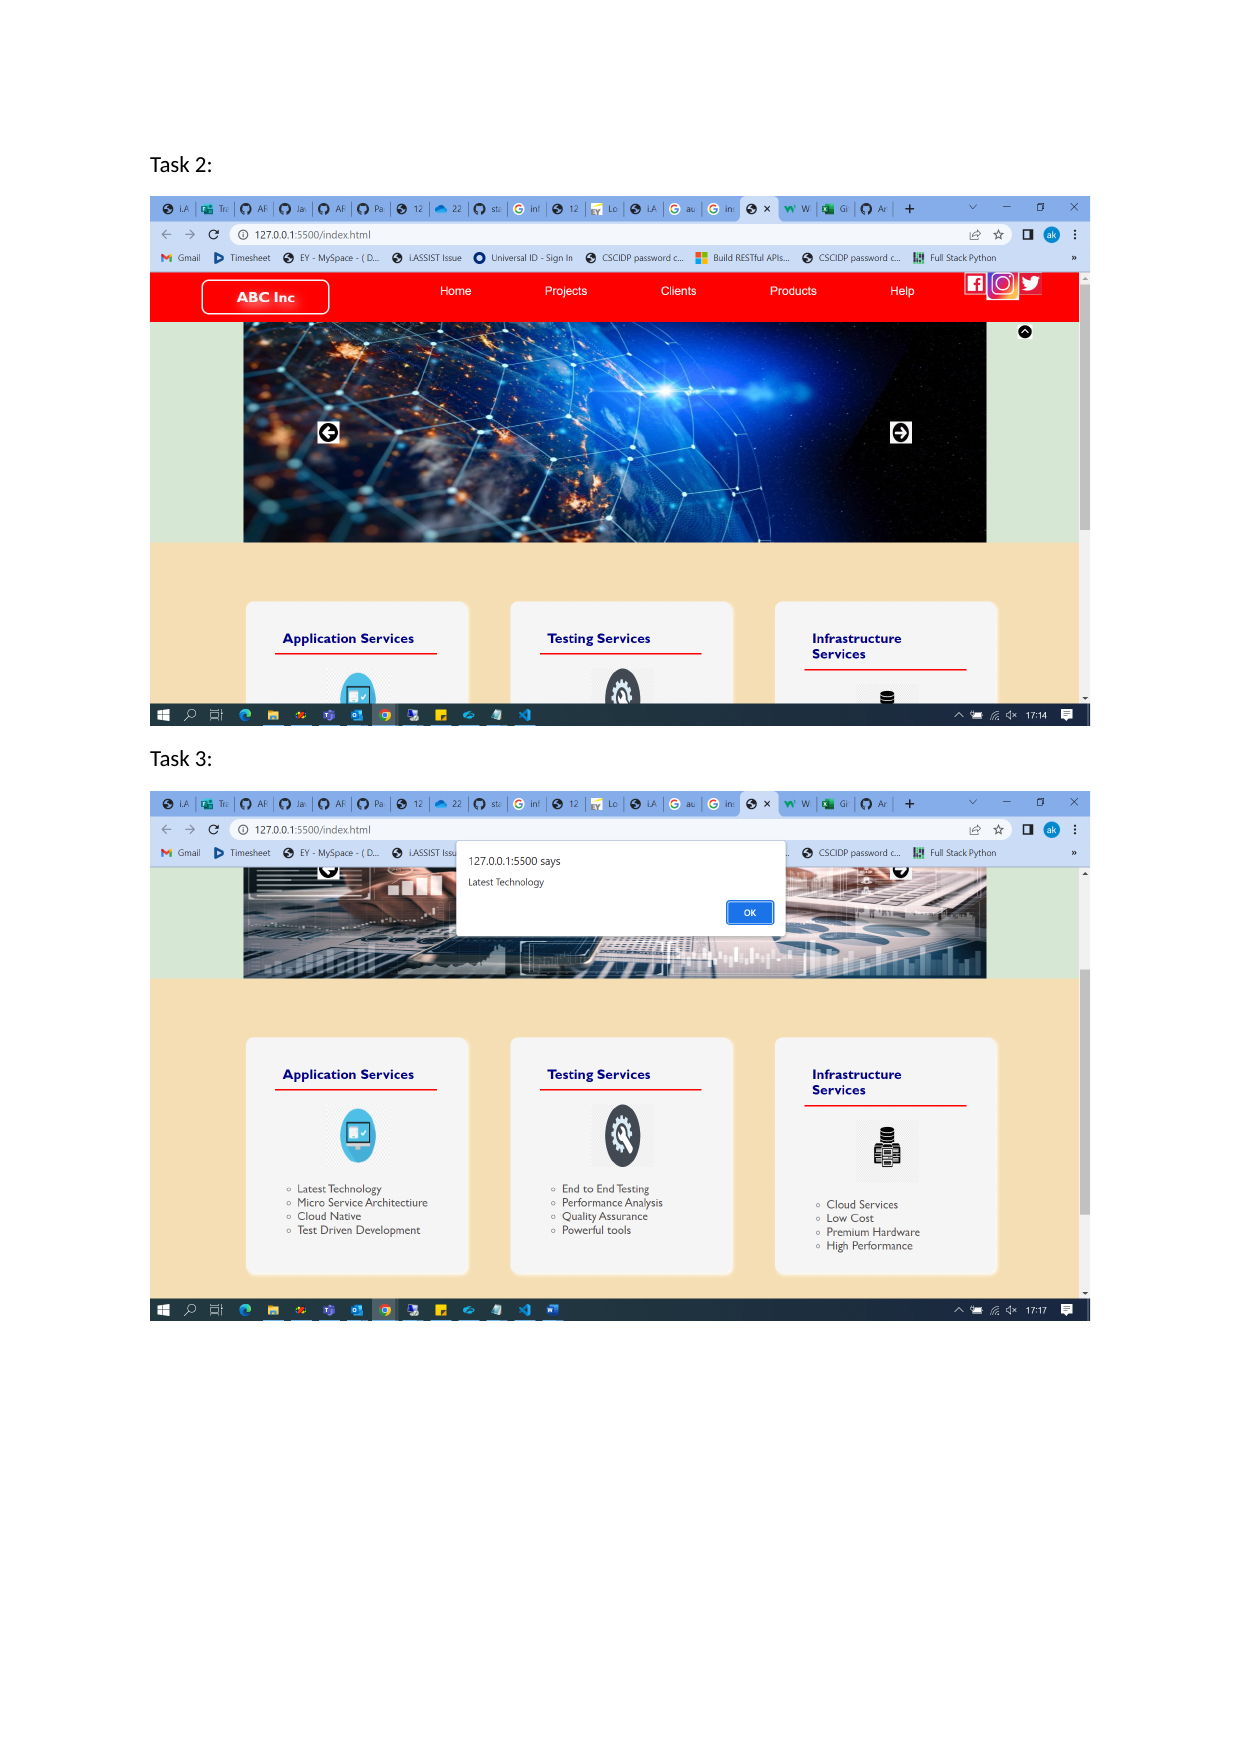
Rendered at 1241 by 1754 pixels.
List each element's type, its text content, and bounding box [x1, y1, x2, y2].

text Task 2: [150, 150, 1090, 178]
picture [150, 791, 1091, 1321]
picture [150, 196, 1091, 726]
text Task 3: [150, 744, 1090, 773]
